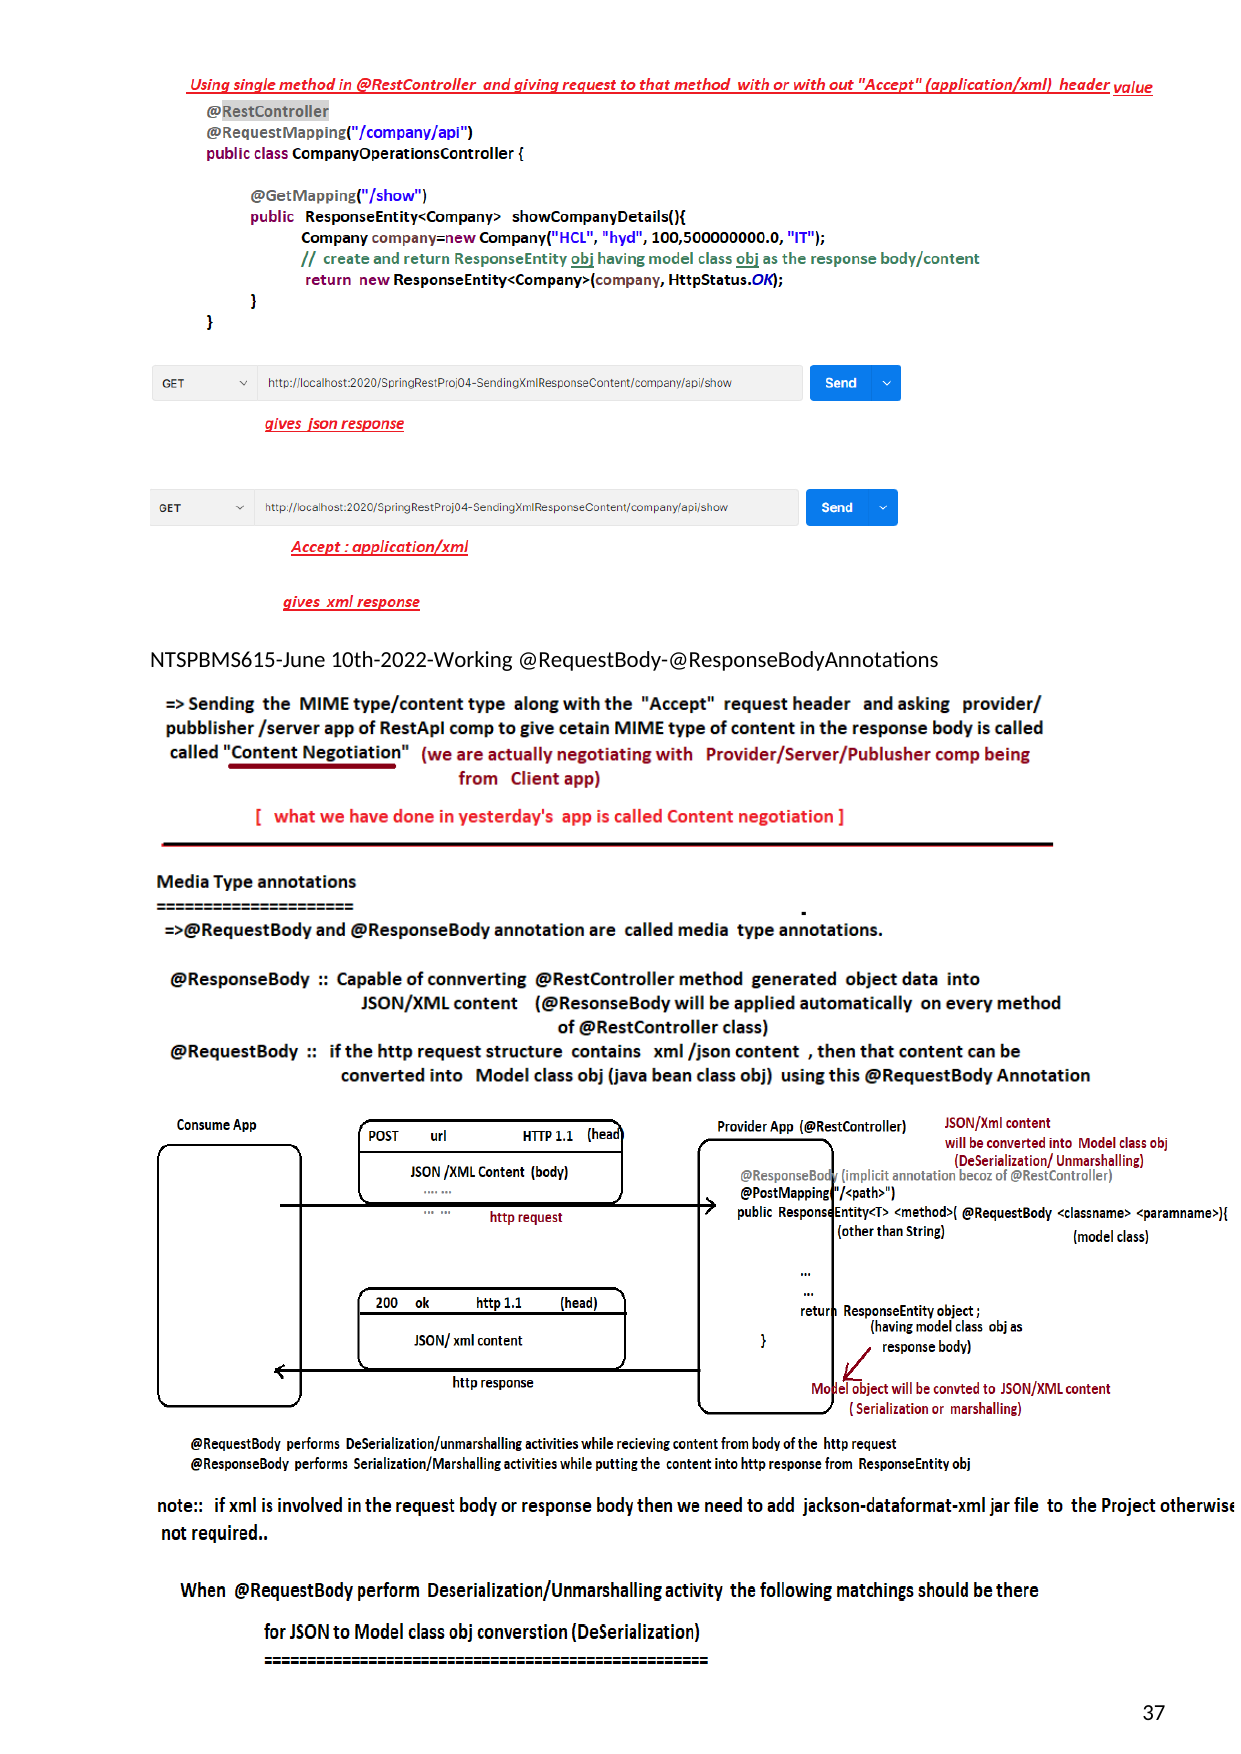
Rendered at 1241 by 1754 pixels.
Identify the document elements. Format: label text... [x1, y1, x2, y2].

text NTSPBMS615-June 10th-2022-Working @RequestBody-@ResponseBodyAnnotations [150, 645, 1165, 673]
picture [150, 75, 1165, 626]
picture [150, 1495, 1235, 1675]
picture [150, 870, 1102, 1093]
picture [150, 1111, 1235, 1477]
picture [150, 691, 1054, 852]
